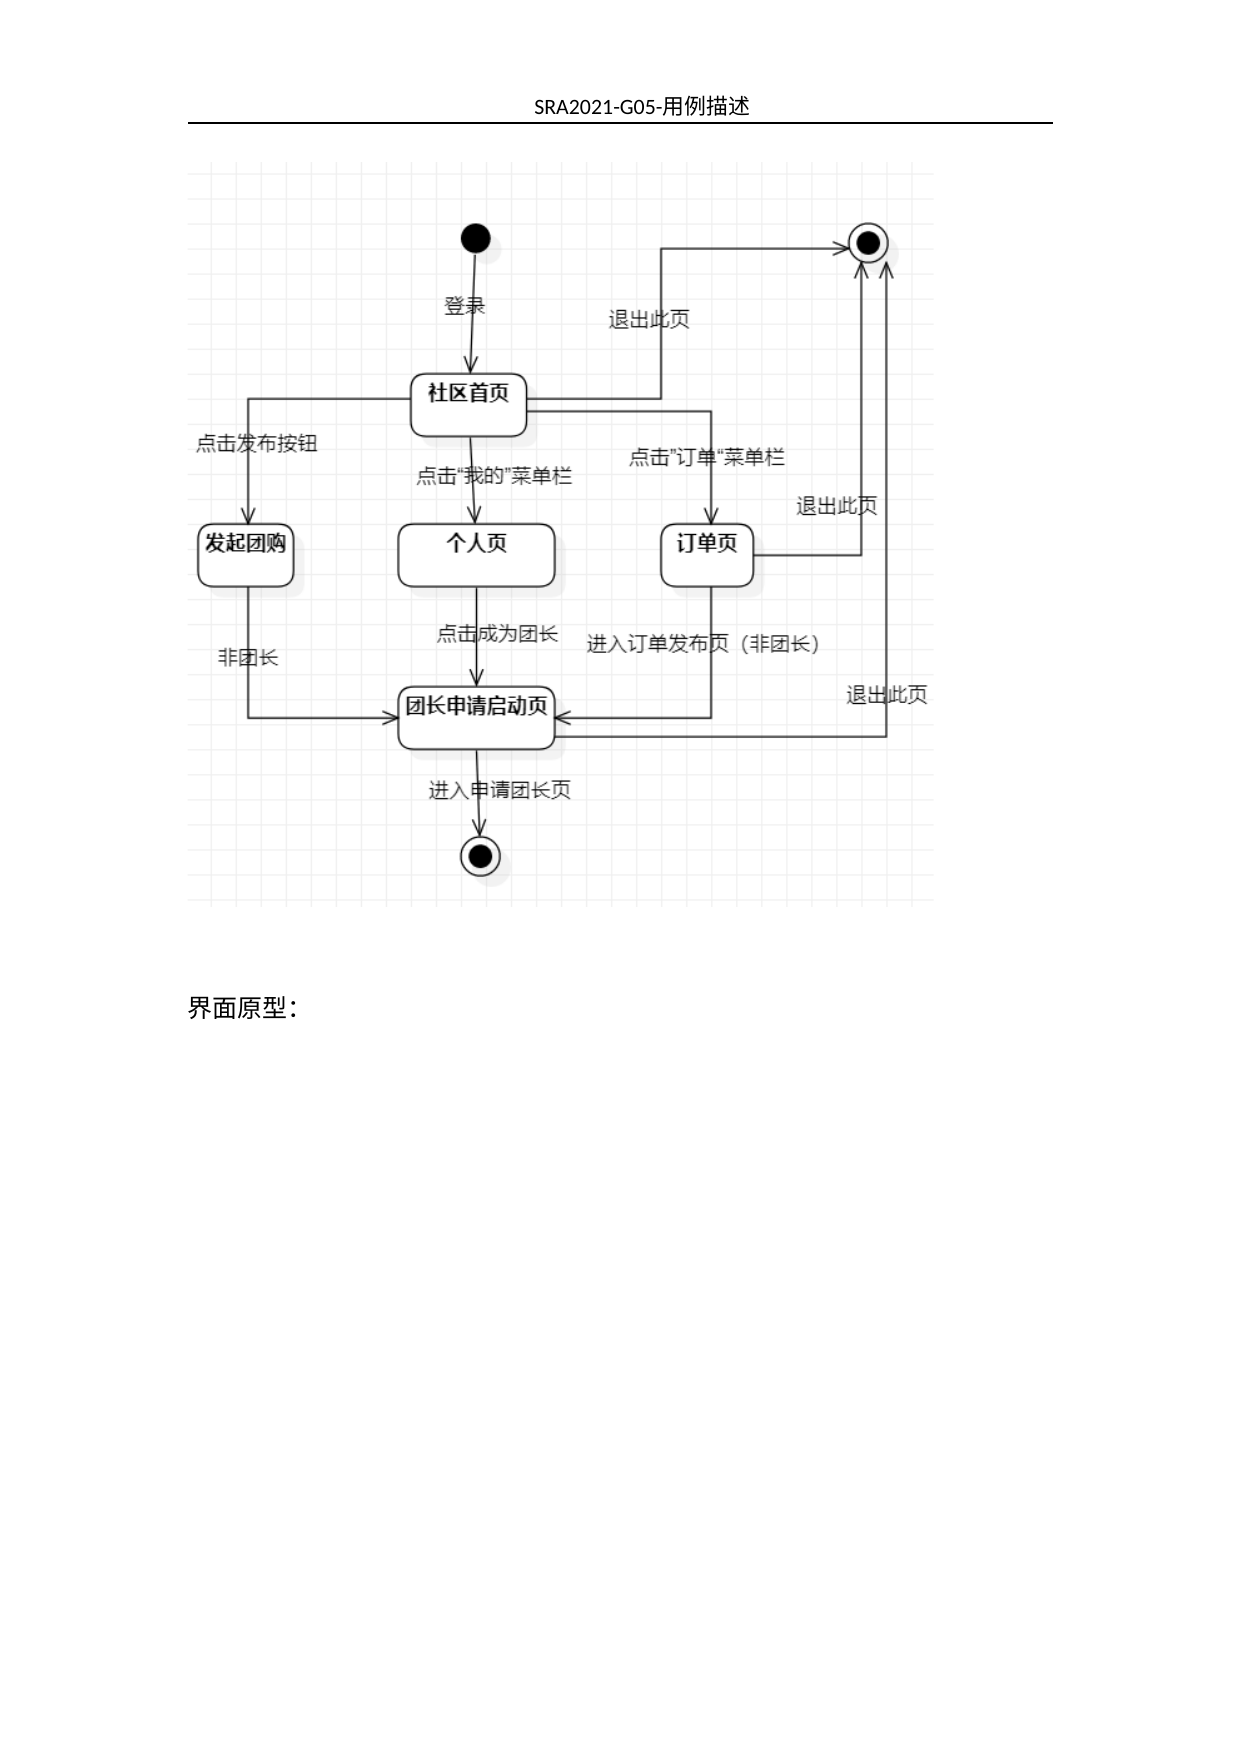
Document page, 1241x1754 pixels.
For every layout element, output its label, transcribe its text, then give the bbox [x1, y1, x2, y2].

text 界面原型： [187, 974, 1053, 1039]
picture [187, 162, 934, 907]
